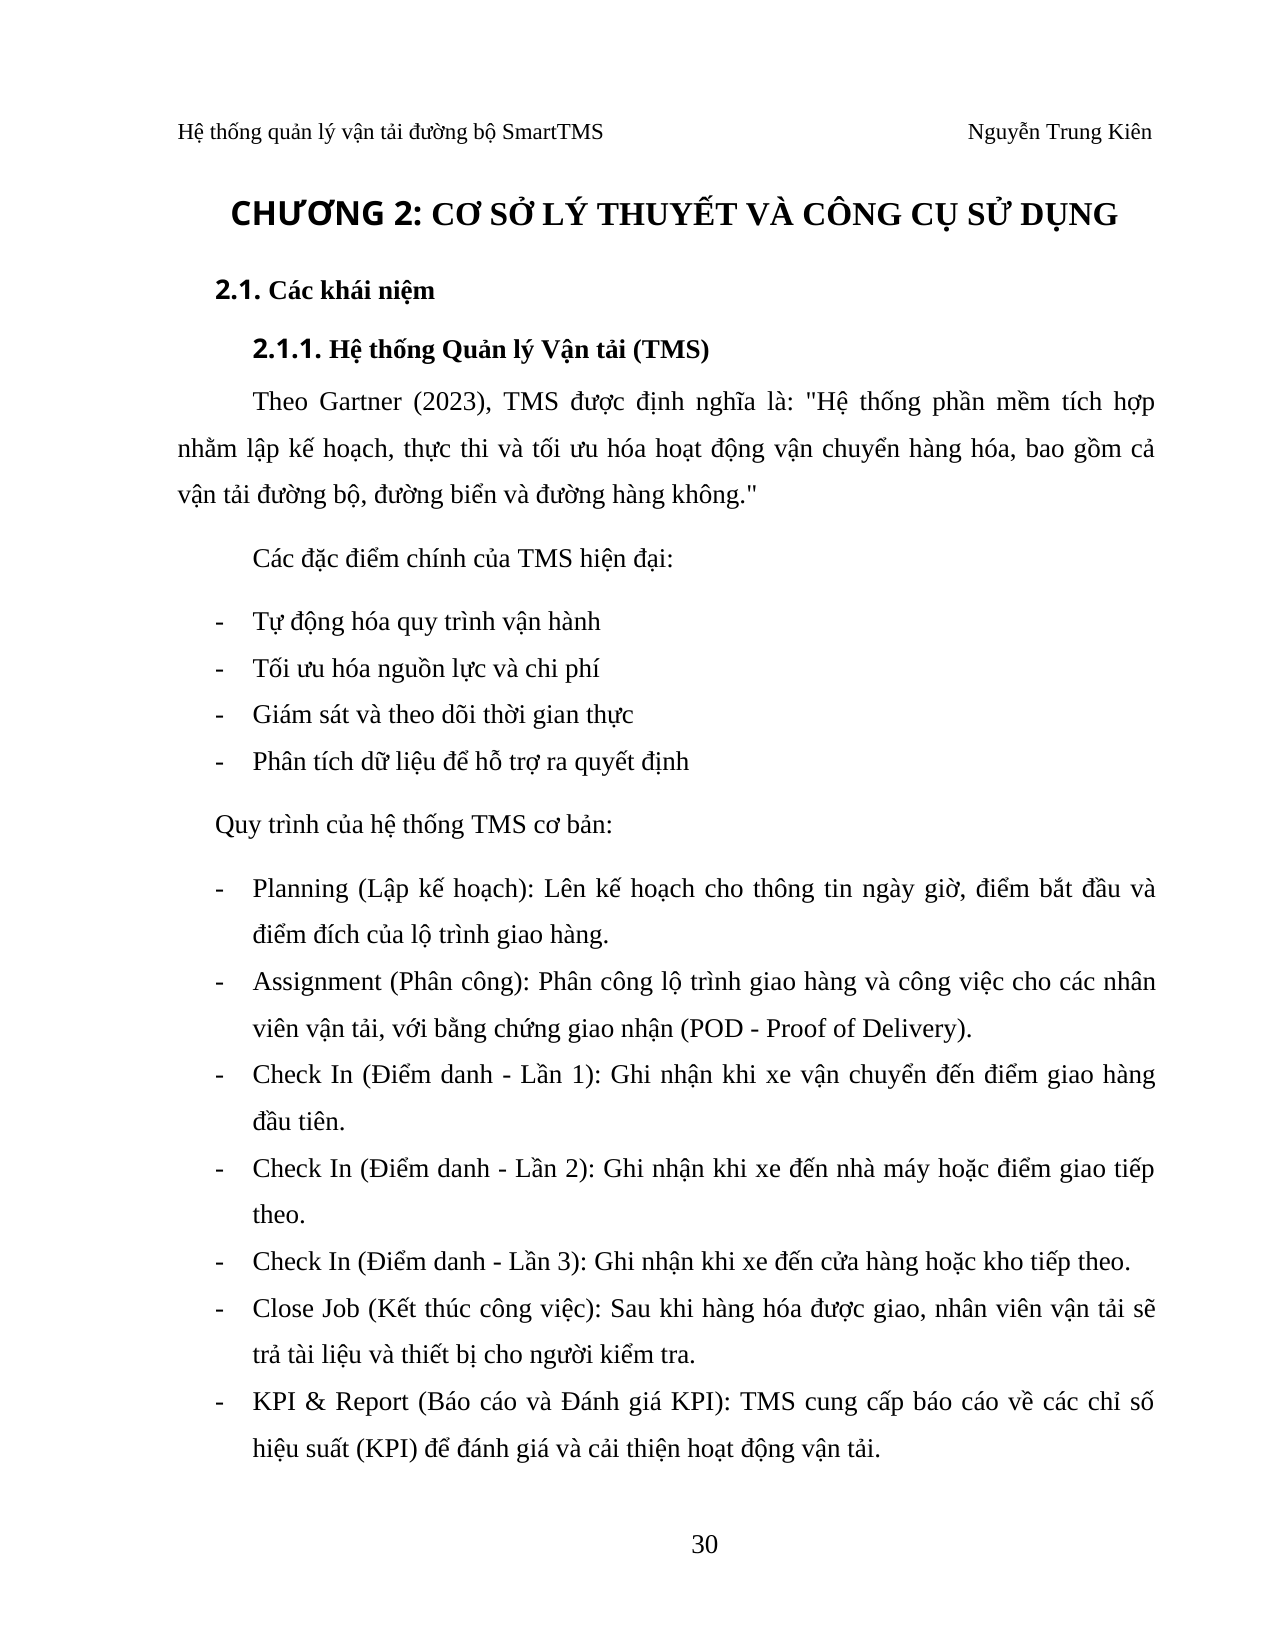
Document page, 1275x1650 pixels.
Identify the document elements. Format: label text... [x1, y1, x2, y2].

text Quy trình của hệ thống TMS cơ bản: [215, 808, 1157, 839]
list Planning (Lập kế hoạch): Lên kế hoạch cho thông tin ngày giờ, điểm bắt đầu và điểm đích của lộ trình giao hàng. [215, 872, 1157, 949]
list Tự động hóa quy trình vận hành [215, 605, 1157, 636]
list Giám sát và theo dõi thời gian thực [215, 698, 1157, 729]
subtitle Các khái niệm [215, 270, 1157, 307]
subtitle Hệ thống Quản lý Vận tải (TMS) [252, 330, 1157, 367]
text Theo Gartner (2023), TMS được định nghĩa là: "Hệ thống phần mềm tích hợp nhằm lập kế hoạch, thực thi và tối ưu hóa hoạt động vận chuyển hàng hóa, bao gồm cả vận tải đường bộ, đường biển và đường hàng không." [177, 385, 1157, 509]
list KPI & Report (Báo cáo và Đánh giá KPI): TMS cung cấp báo cáo về các chỉ số hiệu suất (KPI) để đánh giá và cải thiện hoạt động vận tải. [215, 1385, 1157, 1463]
list Tối ưu hóa nguồn lực và chi phí [215, 652, 1157, 683]
list Close Job (Kết thúc công việc): Sau khi hàng hóa được giao, nhân viên vận tải sẽ trả tài liệu và thiết bị cho người kiểm tra. [215, 1292, 1157, 1369]
subtitle CƠ SỞ LÝ THUYẾT VÀ CÔNG CỤ SỬ DỤNG [192, 190, 1157, 235]
list Check In (Điểm danh - Lần 2): Ghi nhận khi xe đến nhà máy hoặc điểm giao tiếp theo. [215, 1152, 1157, 1229]
list Assignment (Phân công): Phân công lộ trình giao hàng và công việc cho các nhân viên vận tải, với bằng chứng giao nhận (POD - Proof of Delivery). [215, 965, 1157, 1043]
text Các đặc điểm chính của TMS hiện đại: [177, 542, 1157, 573]
list Check In (Điểm danh - Lần 1): Ghi nhận khi xe vận chuyển đến điểm giao hàng đầu tiên. [215, 1058, 1157, 1136]
list Check In (Điểm danh - Lần 3): Ghi nhận khi xe đến cửa hàng hoặc kho tiếp theo. [215, 1245, 1157, 1276]
list Phân tích dữ liệu để hỗ trợ ra quyết định [215, 745, 1157, 776]
